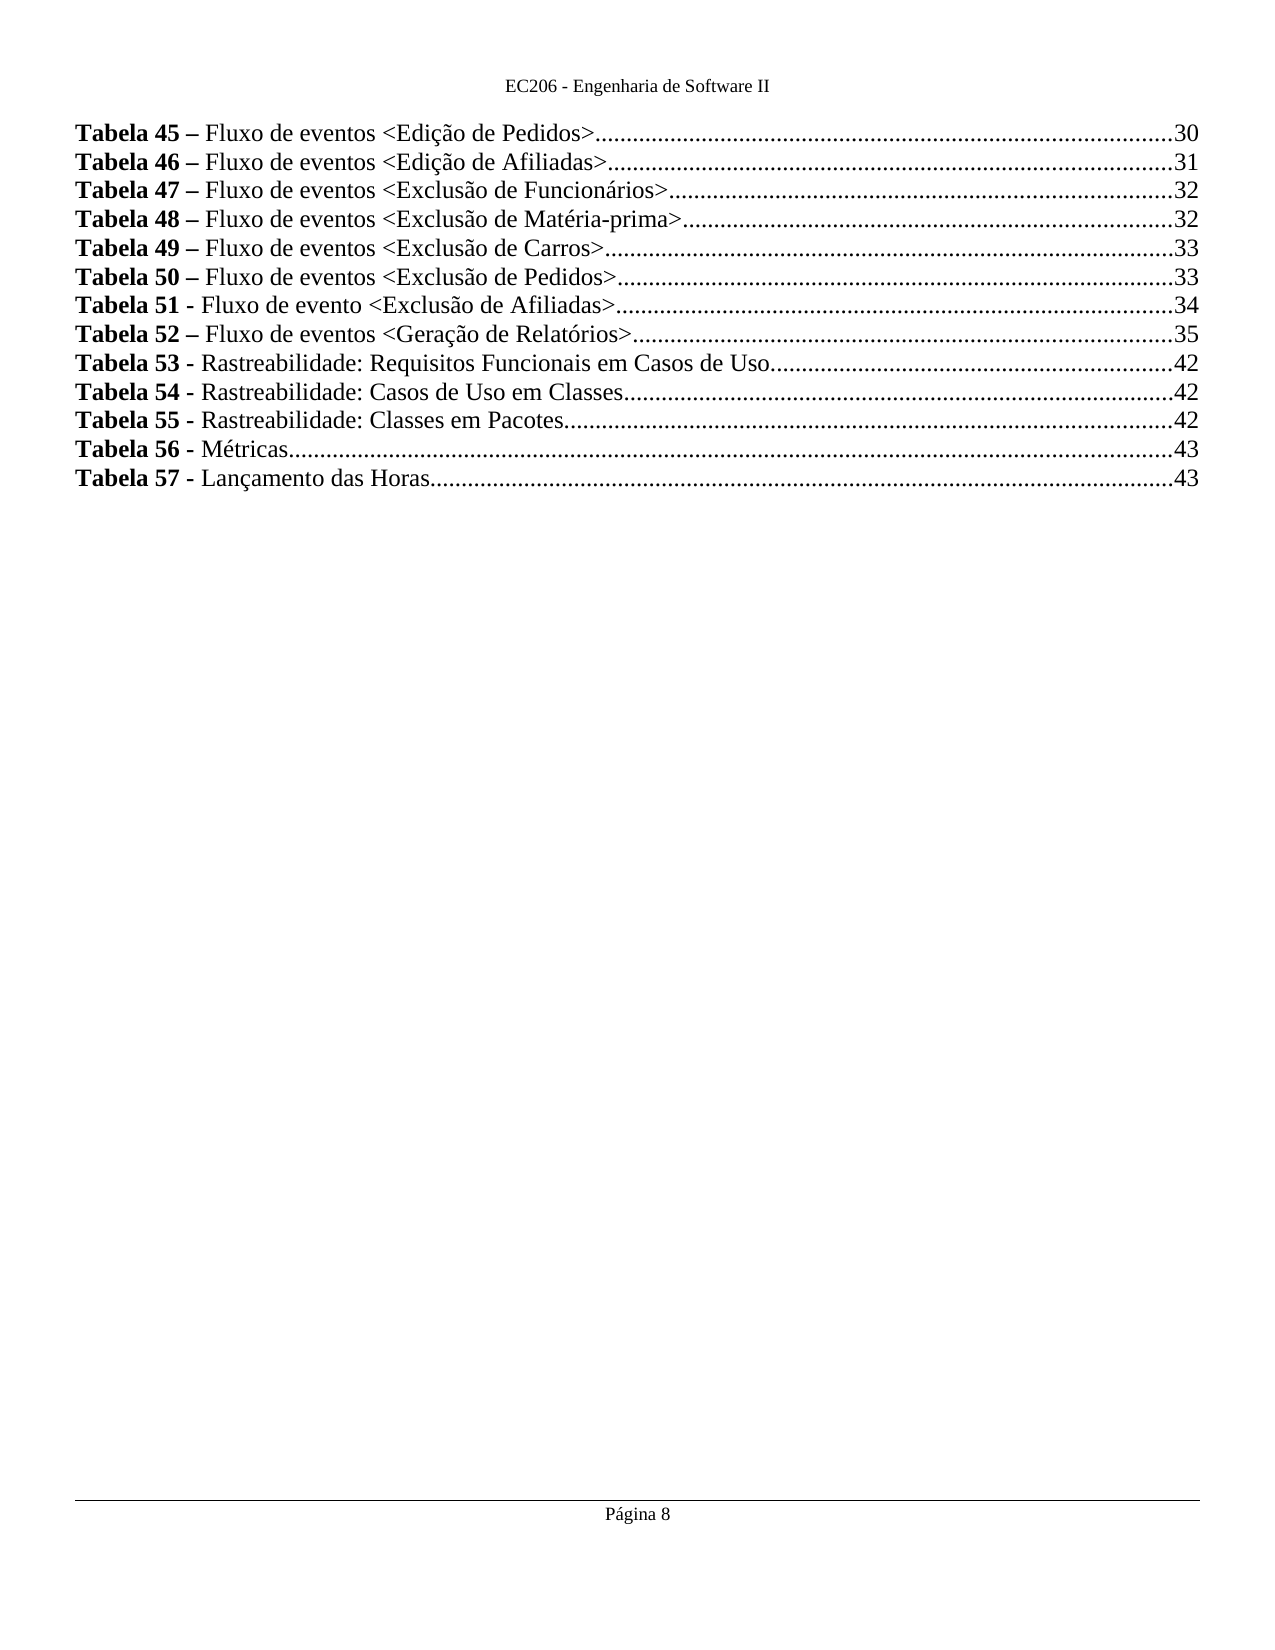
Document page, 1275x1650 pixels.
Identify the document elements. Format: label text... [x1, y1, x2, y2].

text Tabela 50 – Fluxo de eventos <Exclusão de Pedidos> 33 [75, 262, 1200, 291]
text Tabela 52 – Fluxo de eventos <Geração de Relatórios> 35 [75, 319, 1200, 348]
text Tabela 49 – Fluxo de eventos <Exclusão de Carros> 33 [75, 233, 1200, 262]
text Tabela 53 - Rastreabilidade: Requisitos Funcionais em Casos de Uso. 42 [75, 348, 1200, 377]
text Tabela 51 - Fluxo de evento <Exclusão de Afiliadas>. 34 [75, 291, 1200, 319]
text Tabela 47 – Fluxo de eventos <Exclusão de Funcionários> 32 [75, 176, 1200, 204]
text Tabela 57 - Lançamento das Horas. 43 [75, 463, 1200, 492]
text Tabela 55 - Rastreabilidade: Classes em Pacotes. 42 [75, 406, 1200, 434]
text Tabela 45 – Fluxo de eventos <Edição de Pedidos> 30 [75, 118, 1200, 147]
text Tabela 54 - Rastreabilidade: Casos de Uso em Classes. 42 [75, 377, 1200, 406]
text Tabela 46 – Fluxo de eventos <Edição de Afiliadas> 31 [75, 147, 1200, 176]
text Tabela 56 - Métricas. 43 [75, 434, 1200, 463]
text Tabela 48 – Fluxo de eventos <Exclusão de Matéria-prima> 32 [75, 204, 1200, 233]
